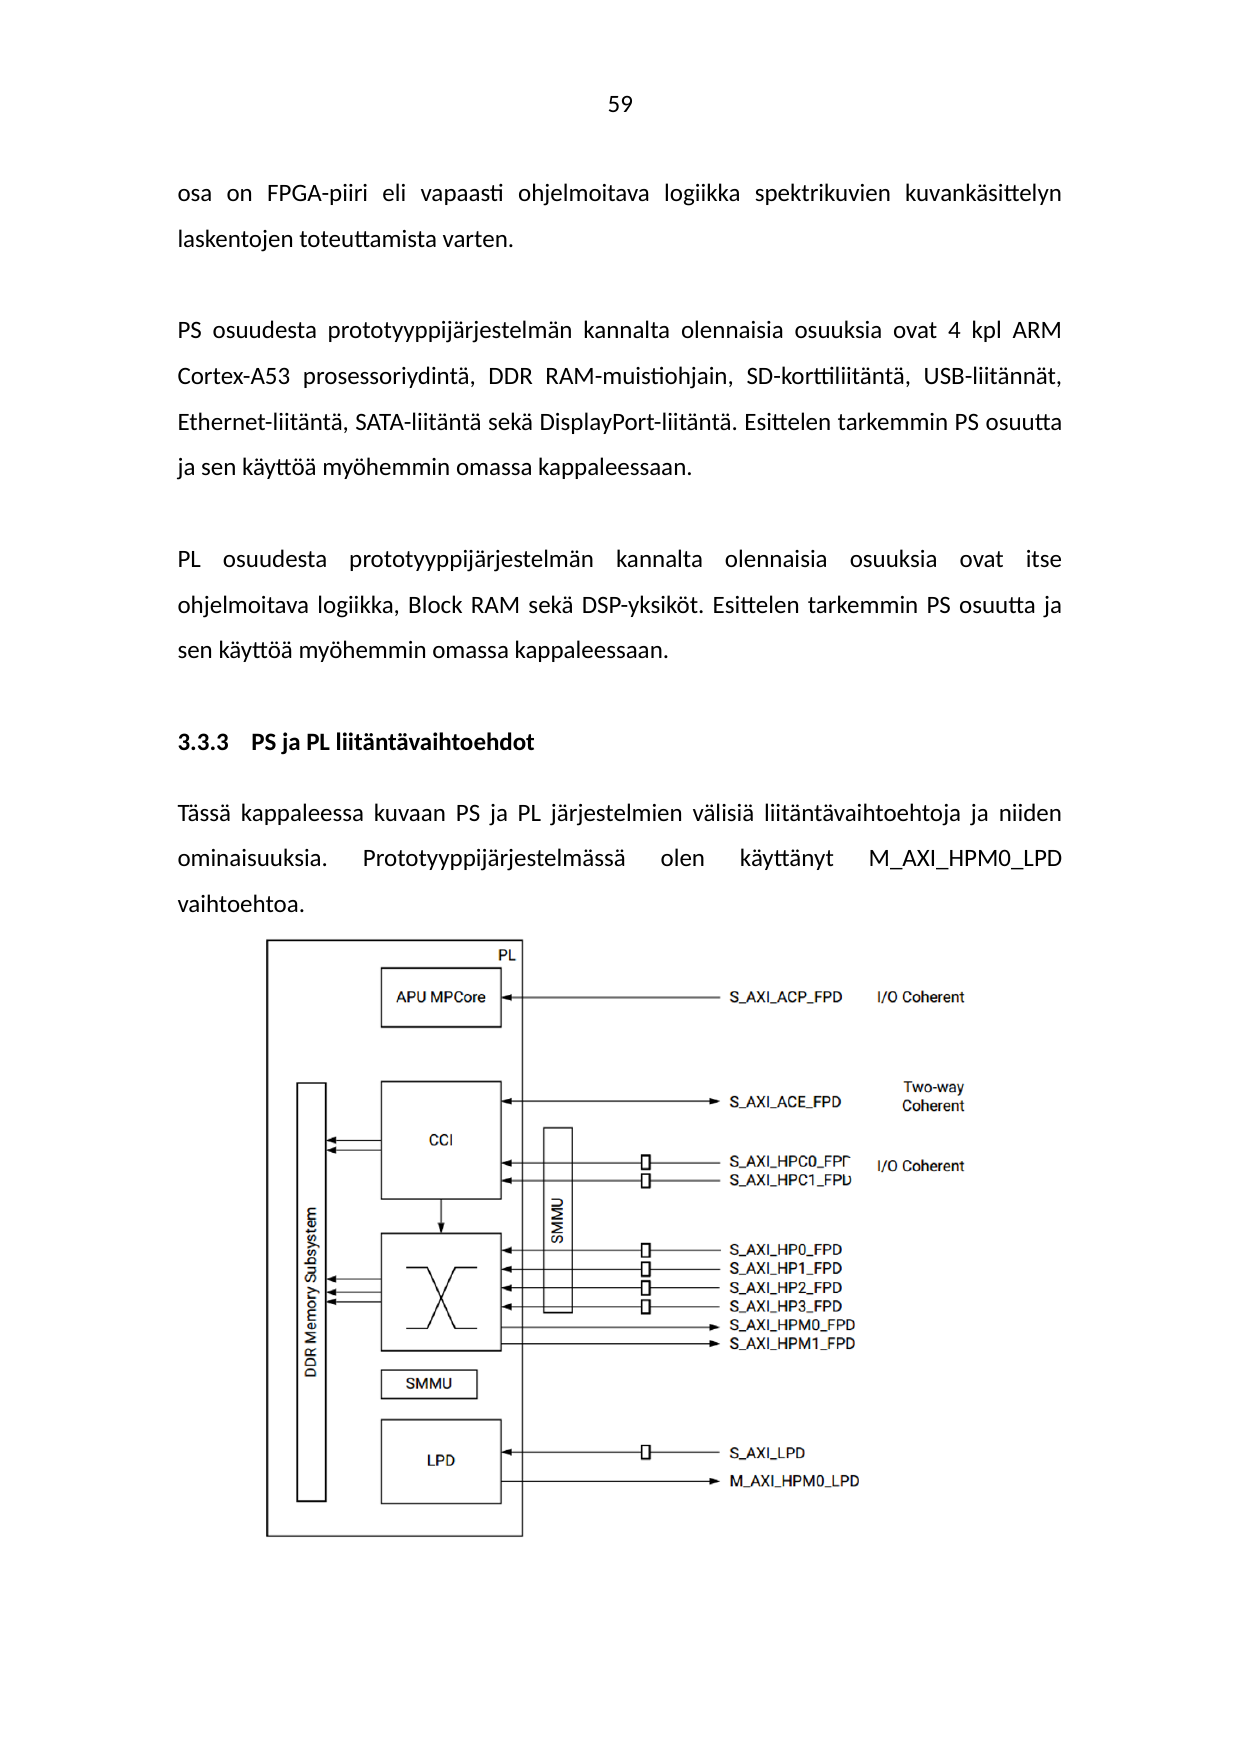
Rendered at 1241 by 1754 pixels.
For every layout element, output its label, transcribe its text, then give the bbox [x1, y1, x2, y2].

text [177, 177, 1063, 253]
text Tässä kappaleessa kuvaan PS ja PL järjestelmien välisiä liitäntävaihtoehtoja ja niiden ominaisuuksia. Prototyyppijärjestelmässä olen käyttänyt M_AXI_HPM0_LPD vaihtoehtoa. [177, 797, 1063, 919]
text PS osuudesta prototyyppijärjestelmän kannalta olennaisia osuuksia ovat 4 kpl ARM Cortex-A53 prosessoriydintä, DDR RAM-muistiohjain, SD-korttiliitäntä, USB-liitännät, Ethernet-liitäntä, SATA-liitäntä sekä DisplayPort-liitäntä. Esittelen tarkemmin PS osuutta ja sen käyttöä myöhemmin omassa kappaleessaan. [177, 314, 1063, 482]
subtitle PS ja PL liitäntävaihtoehdot [177, 726, 1063, 756]
text PL osuudesta prototyyppijärjestelmän kannalta olennaisia osuuksia ovat itse ohjelmoitava logiikka, Block RAM sekä DSP-yksiköt. Esittelen tarkemmin PS osuutta ja sen käyttöä myöhemmin omassa kappaleessaan. [177, 543, 1063, 665]
picture [261, 933, 979, 1545]
